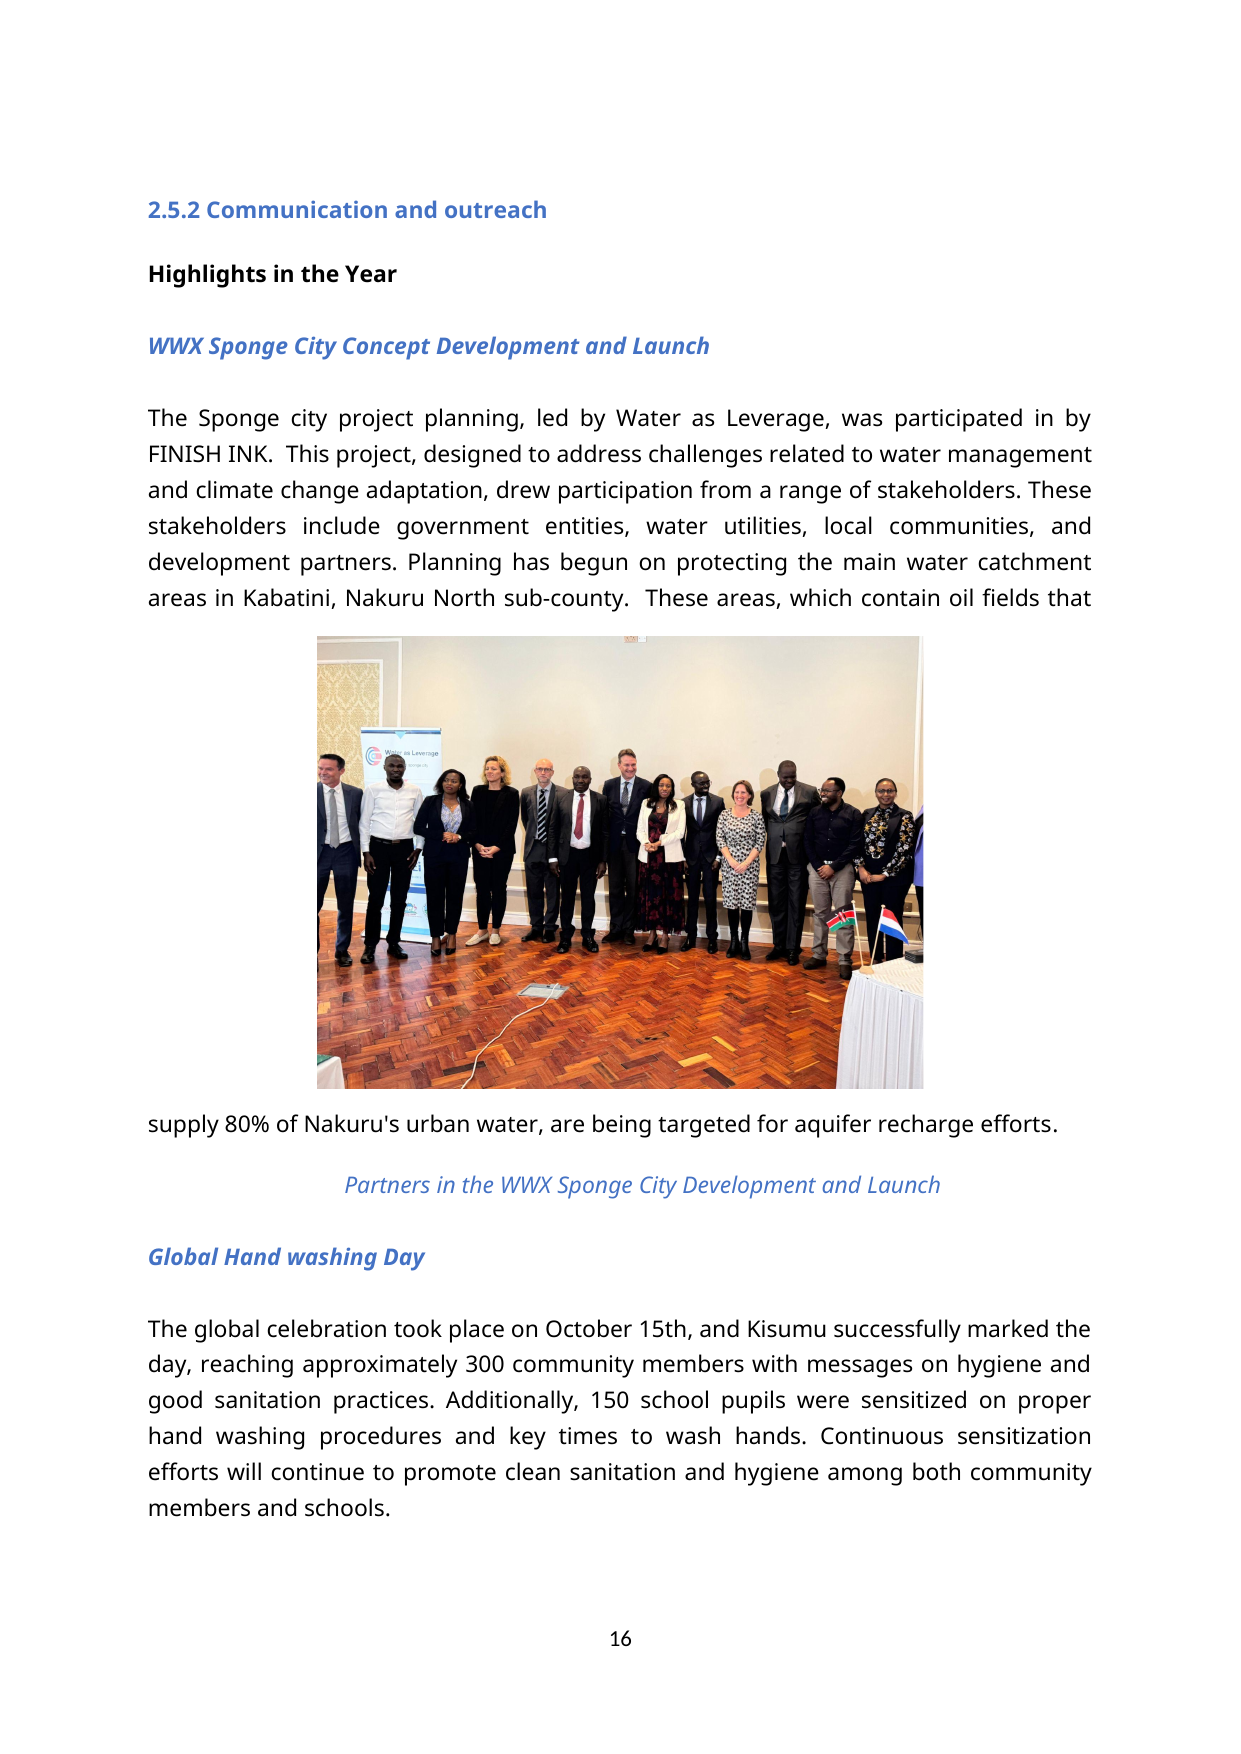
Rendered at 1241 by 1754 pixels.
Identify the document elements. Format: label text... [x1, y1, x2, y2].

text Partners in the WWX Sponge City Development and Launch [148, 1169, 1093, 1200]
text Global Hand washing Day [148, 1241, 1093, 1272]
picture [317, 636, 924, 1089]
text Highlights in the Year [148, 258, 1093, 289]
text 2.5.2 Communication and outreach [148, 194, 1093, 226]
text WWX Sponge City Concept Development and Launch [148, 330, 1093, 361]
text The global celebration took place on October 15th, and Kisumu successfully marked the day, reaching approximately 300 community members with messages on hygiene and good sanitation practices. Additionally, 150 school pupils were sensitized on proper hand washing procedures and key times to wash hands. Continuous sensitization efforts will continue to promote clean sanitation and hygiene among both community members and schools. [148, 1312, 1093, 1523]
